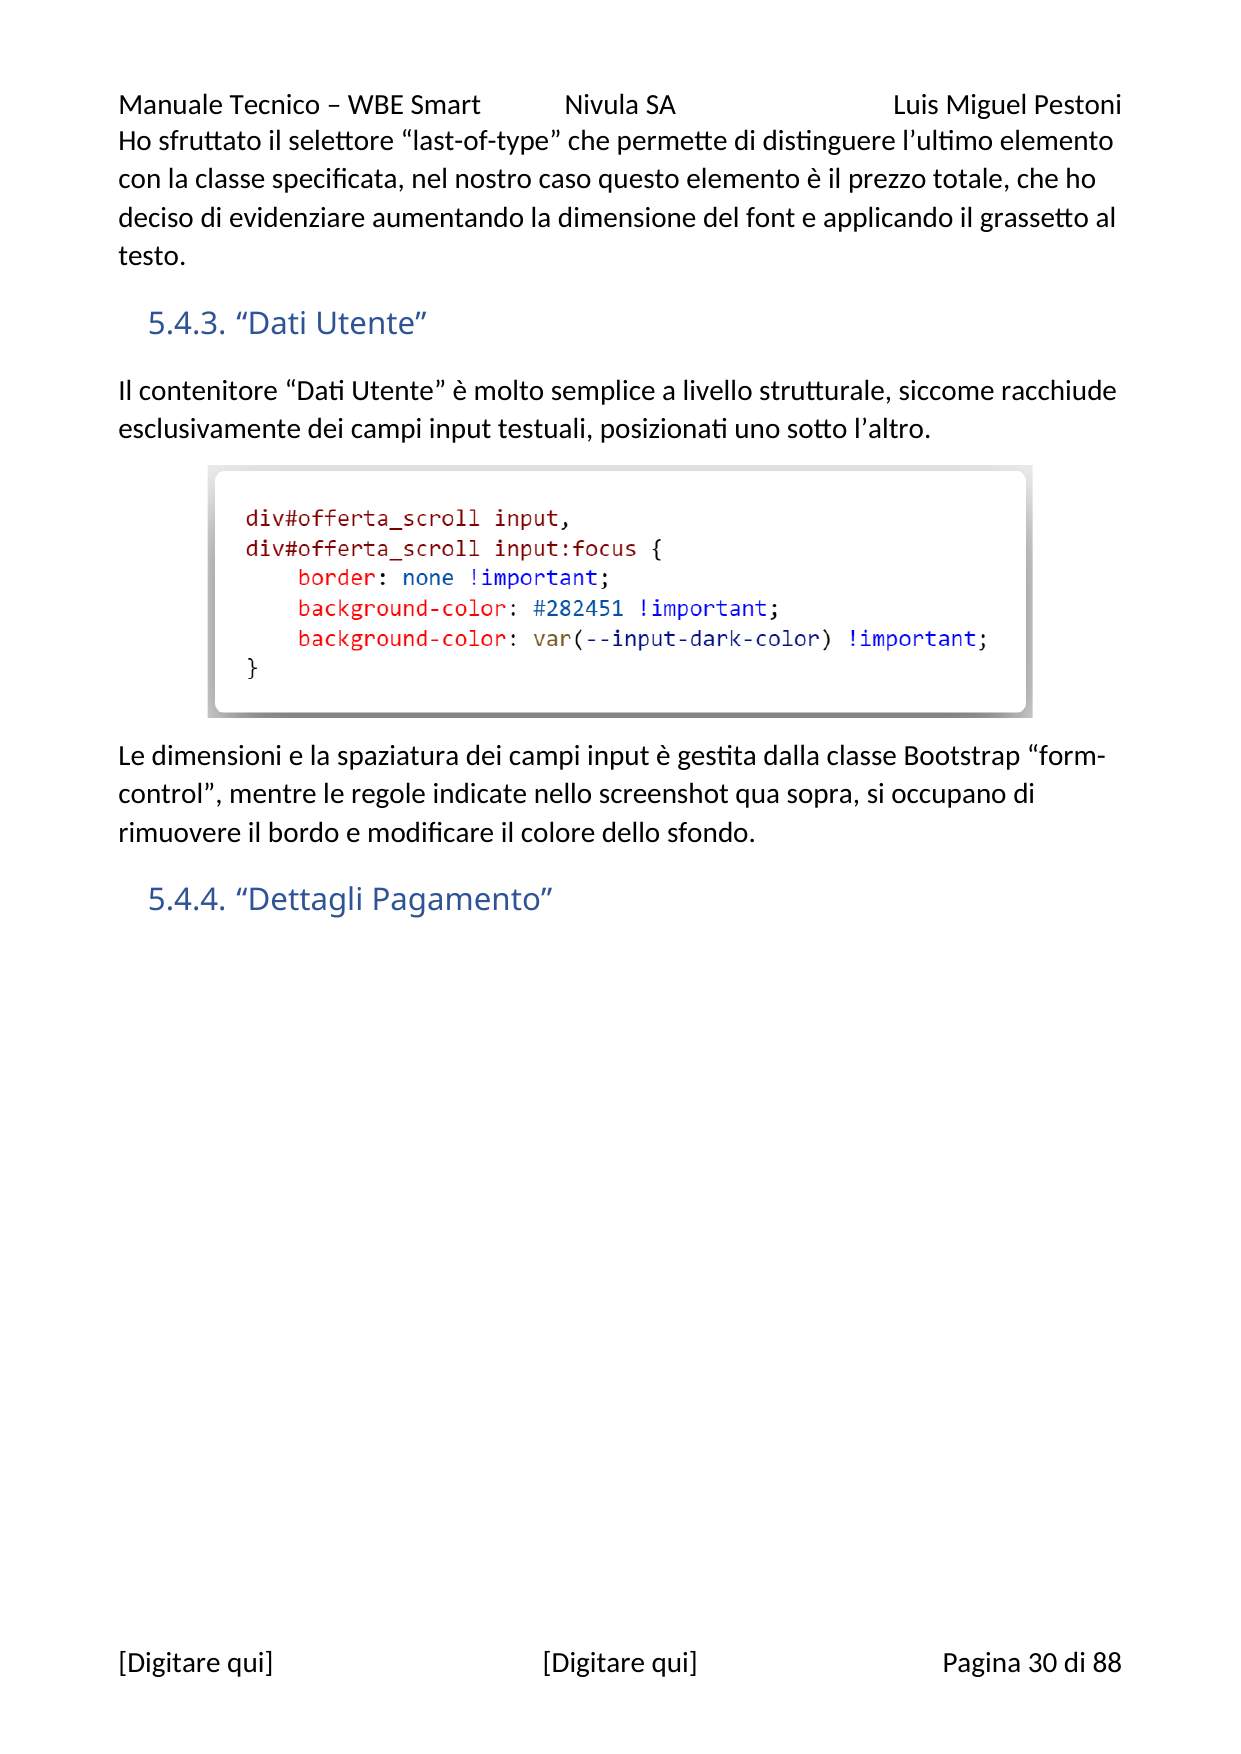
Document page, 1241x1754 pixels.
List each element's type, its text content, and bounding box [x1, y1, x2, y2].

picture [207, 465, 1033, 718]
text Ho sfruttato il selettore “last-of-type” che permette di distinguere l’ultimo elemento con la classe specificata, nel nostro caso questo elemento è il prezzo totale, che ho deciso di evidenziare aumentando la dimensione del font e applicando il grassetto al testo. [118, 122, 1122, 273]
text Le dimensioni e la spaziatura dei campi input è gestita dalla classe Bootstrap “form-control”, mentre le regole indicate nello screenshot qua sopra, si occupano di rimuovere il bordo e modificare il colore dello sfondo. [118, 737, 1122, 849]
subtitle “Dati Utente” [148, 301, 1122, 343]
text Il contenitore “Dati Utente” è molto semplice a livello strutturale, siccome racchiude esclusivamente dei campi input testuali, posizionati uno sotto l’altro. [118, 372, 1122, 446]
subtitle “Dettagli Pagamento” [148, 877, 1122, 920]
